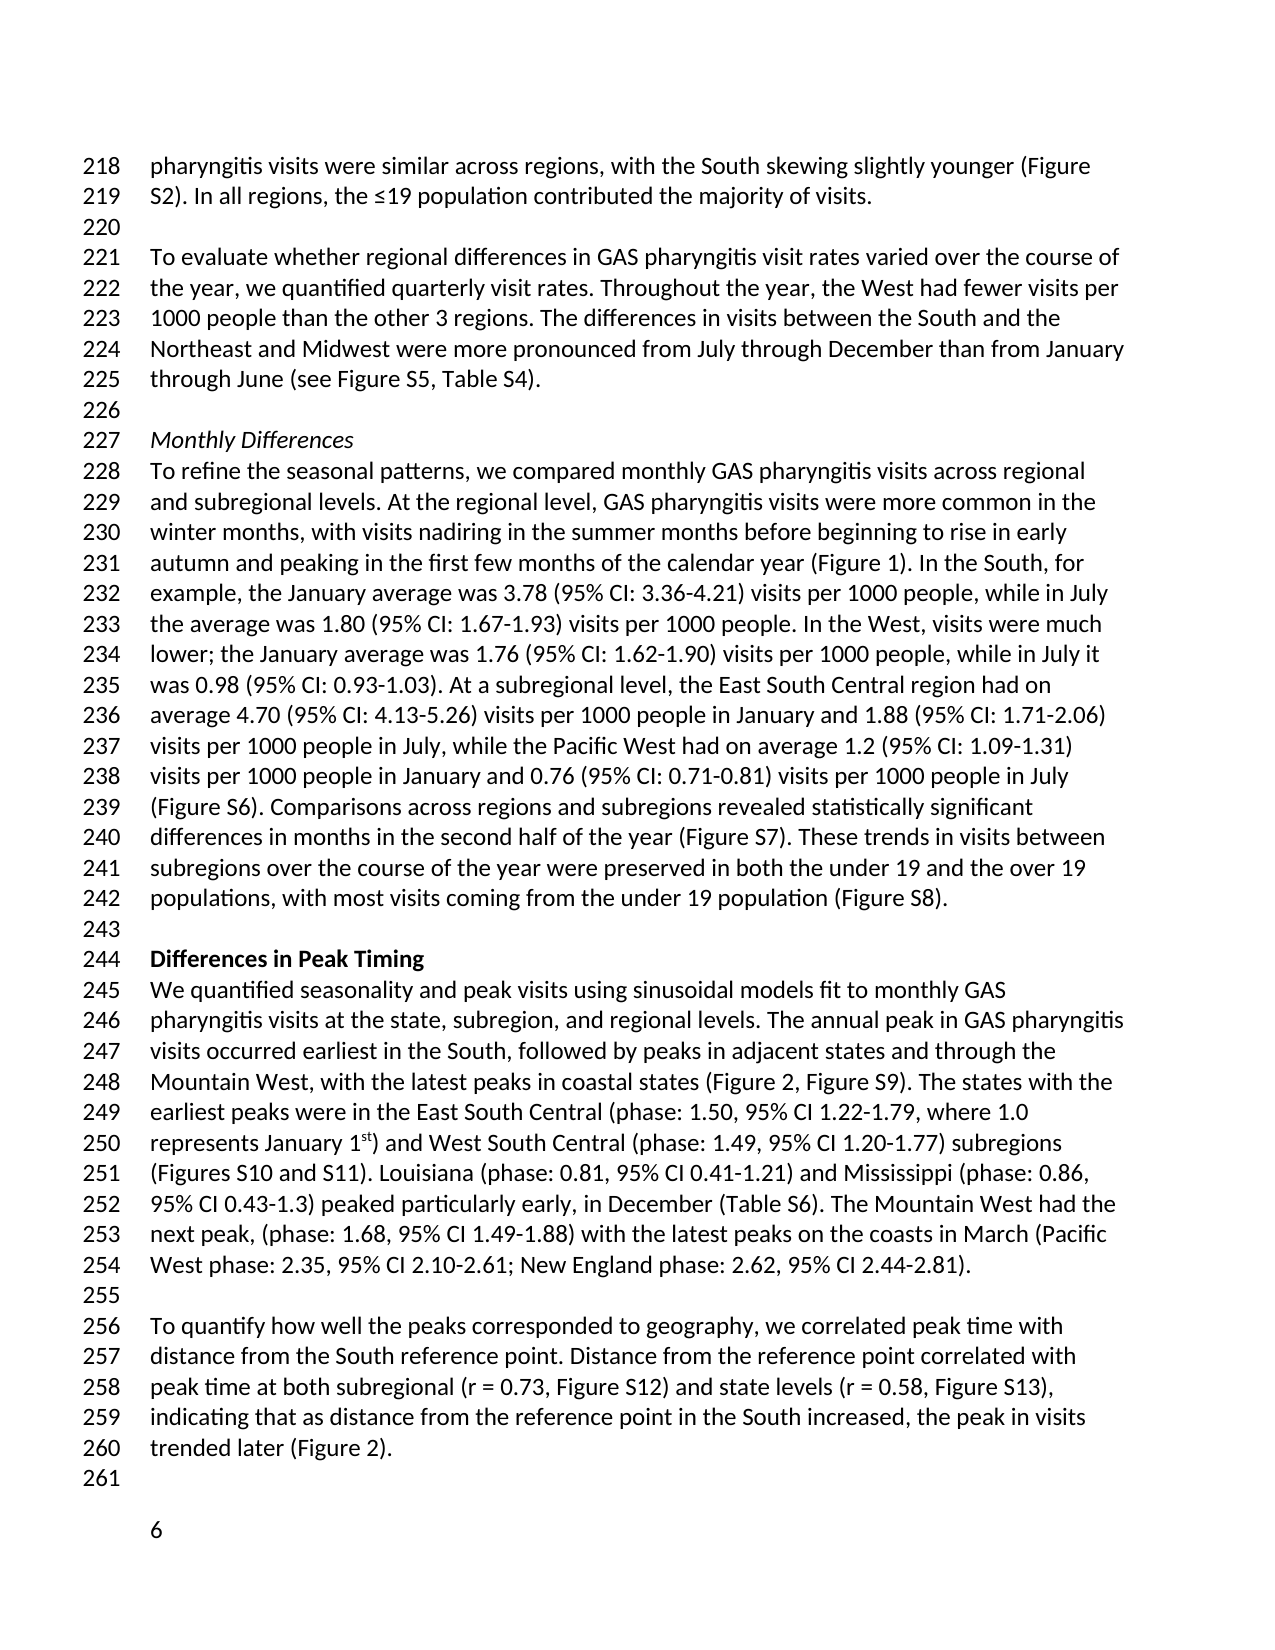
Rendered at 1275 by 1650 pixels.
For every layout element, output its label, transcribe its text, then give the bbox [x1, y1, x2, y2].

text To quantify how well the peaks corresponded to geography, we correlated peak time with distance from the South reference point. Distance from the reference point correlated with peak time at both subregional (r = 0.73, Figure S12) and state levels (r = 0.58, Figure S13), indicating that as distance from the reference point in the South increased, the peak in visits trended later (Figure 2). [150, 1310, 1125, 1462]
text Monthly Differences [150, 425, 1125, 455]
text To refine the seasonal patterns, we compared monthly GAS pharyngitis visits across regional and subregional levels. At the regional level, GAS pharyngitis visits were more common in the winter months, with visits nadiring in the summer months before beginning to rise in early autumn and peaking in the first few months of the calendar year (Figure 1). In the South, for example, the January average was 3.78 (95% CI: 3.36-4.21) visits per 1000 people, while in July the average was 1.80 (95% CI: 1.67-1.93) visits per 1000 people. In the West, visits were much lower; the January average was 1.76 (95% CI: 1.62-1.90) visits per 1000 people, while in July it was 0.98 (95% CI: 0.93-1.03). At a subregional level, the East South Central region had on average 4.70 (95% CI: 4.13-5.26) visits per 1000 people in January and 1.88 (95% CI: 1.71-2.06) visits per 1000 people in July, while the Pacific West had on average 1.2 (95% CI: 1.09-1.31) visits per 1000 people in January and 0.76 (95% CI: 0.71-0.81) visits per 1000 people in July (Figure S6). Comparisons across regions and subregions revealed statistically significant differences in months in the second half of the year (Figure S7). These trends in visits between subregions over the course of the year were preserved in both the under 19 and the over 19 populations, with most visits coming from the under 19 population (Figure S8). [150, 455, 1125, 913]
text To evaluate whether regional differences in GAS pharyngitis visit rates varied over the course of the year, we quantified quarterly visit rates. Throughout the year, the West had fewer visits per 1000 people than the other 3 regions. The differences in visits between the South and the Northeast and Midwest were more pronounced from July through December than from January through June (see Figure S5, Table S4). [150, 242, 1125, 394]
text We quantified seasonality and peak visits using sinusoidal models fit to monthly GAS pharyngitis visits at the state, subregion, and regional levels. The annual peak in GAS pharyngitis visits occurred earliest in the South, followed by peaks in adjacent states and through the Mountain West, with the latest peaks in coastal states (Figure 2, Figure S9). The states with the earliest peaks were in the East South Central (phase: 1.50, 95% CI 1.22-1.79, where 1.0 represents January 1st) and West South Central (phase: 1.49, 95% CI 1.20-1.77) subregions (Figures S10 and S11). Louisiana (phase: 0.81, 95% CI 0.41-1.21) and Mississippi (phase: 0.86, 95% CI 0.43-1.3) peaked particularly early, in December (Table S6). The Mountain West had the next peak, (phase: 1.68, 95% CI 1.49-1.88) with the latest peaks on the coasts in March (Pacific West phase: 2.35, 95% CI 2.10-2.61; New England phase: 2.62, 95% CI 2.44-2.81). [150, 974, 1125, 1279]
text Differences in Peak Timing [150, 943, 1125, 974]
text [150, 150, 1125, 211]
